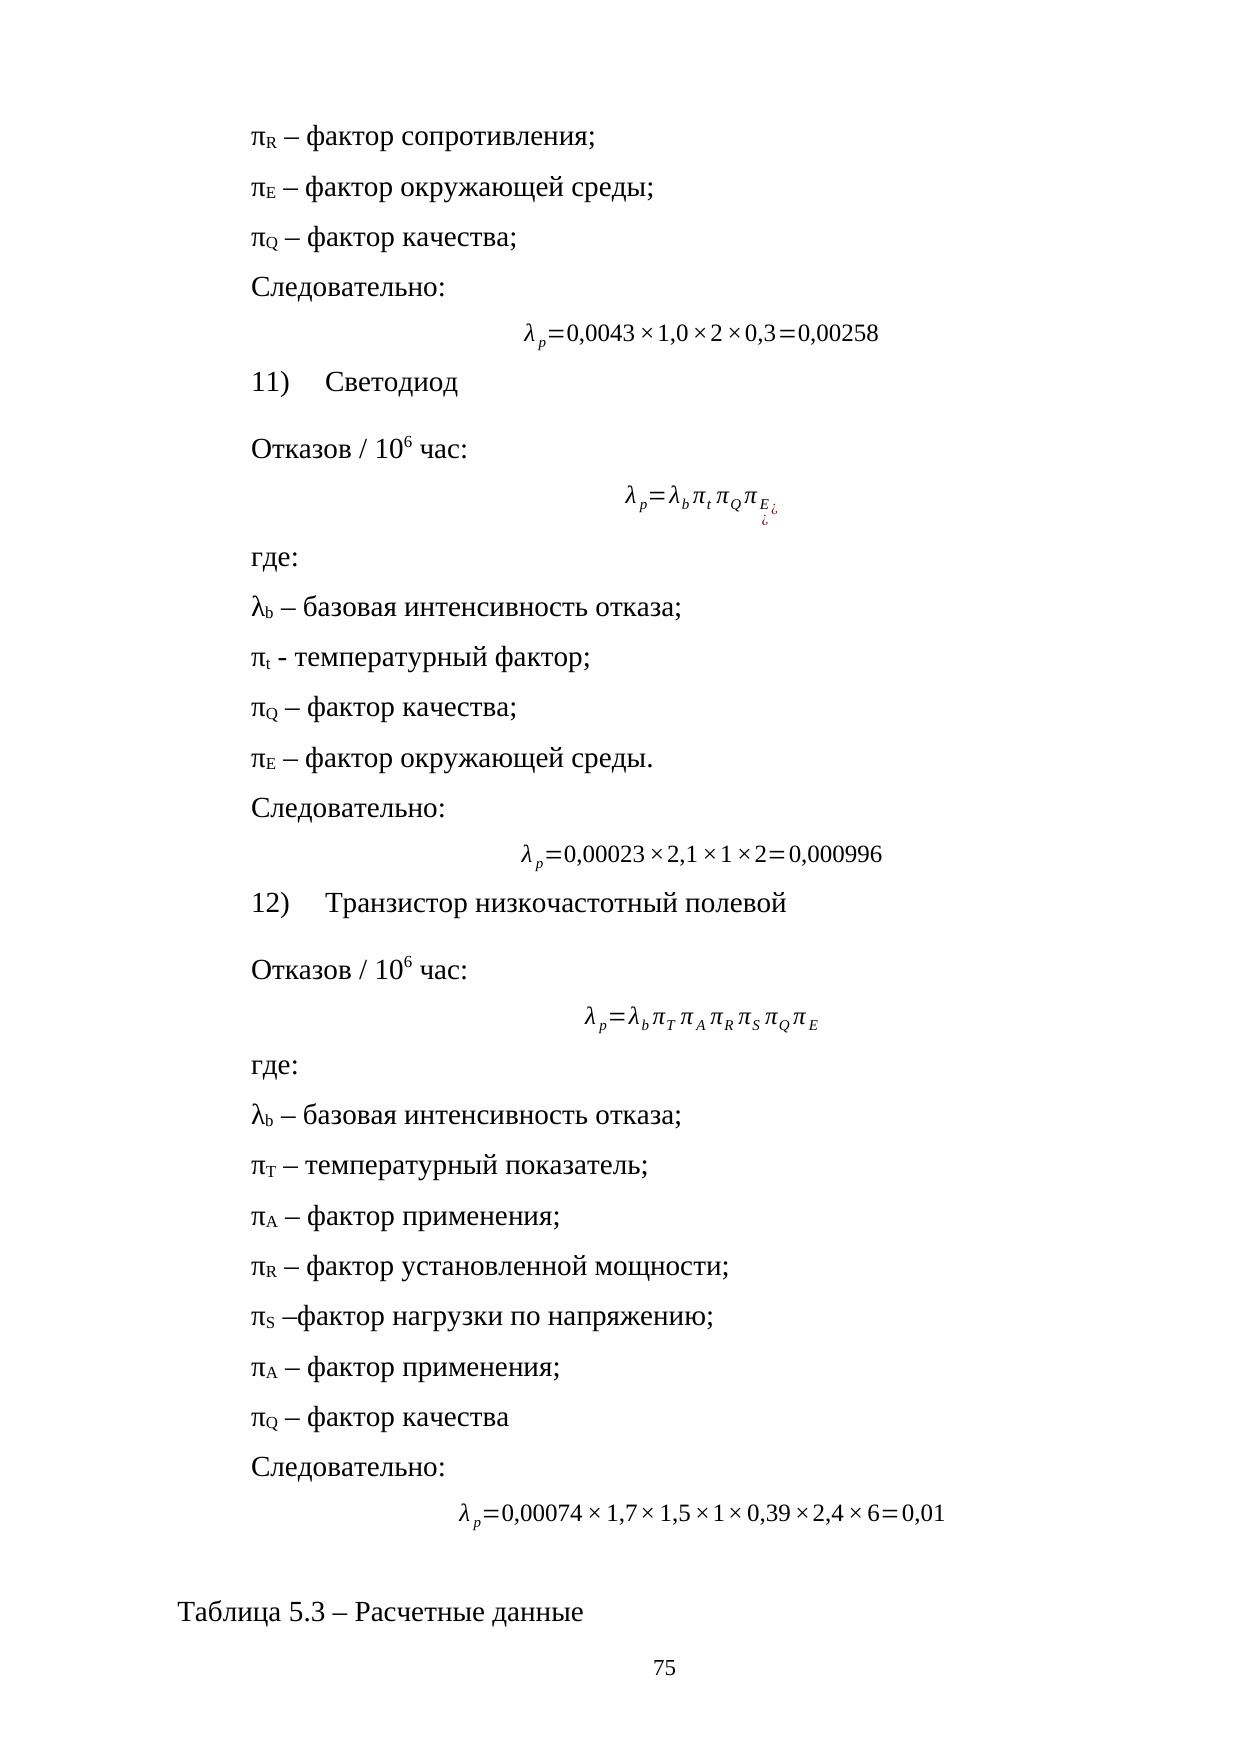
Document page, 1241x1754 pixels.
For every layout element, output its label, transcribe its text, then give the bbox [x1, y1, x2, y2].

text πQ – фактор качества [251, 1399, 1152, 1432]
text πt - температурный фактор; [251, 639, 1152, 673]
text πT – температурный показатель; [251, 1147, 1152, 1181]
text πR – фактор установленной мощности; [251, 1248, 1152, 1282]
text πE – фактор окружающей среды. [251, 740, 1152, 773]
text λb – базовая интенсивность отказа; [251, 1097, 1152, 1131]
text πА – фактор применения; [251, 1198, 1152, 1231]
text πА – фактор применения; [251, 1349, 1152, 1382]
text Таблица 5.3 – Расчетные данные [177, 1594, 1152, 1628]
text πQ – фактор качества; [251, 689, 1152, 723]
list Светодиод [251, 364, 1152, 398]
text λb – базовая интенсивность отказа; [251, 589, 1152, 622]
text πS –фактор нагрузки по напряжению; [251, 1298, 1152, 1332]
list Транзистор низкочастотный полевой [251, 885, 1152, 918]
text πE – фактор окружающей среды; [251, 169, 1152, 202]
text πR – фактор сопротивления; [251, 118, 1152, 152]
text Отказов / 106 час: [251, 952, 1152, 986]
text Отказов / 106 час: [251, 431, 1152, 465]
text Следовательно: [251, 1449, 1152, 1483]
text где: [251, 539, 1152, 572]
text Следовательно: [251, 790, 1152, 824]
text πQ – фактор качества; [251, 219, 1152, 253]
text Следовательно: [251, 269, 1152, 303]
text где: [251, 1047, 1152, 1080]
